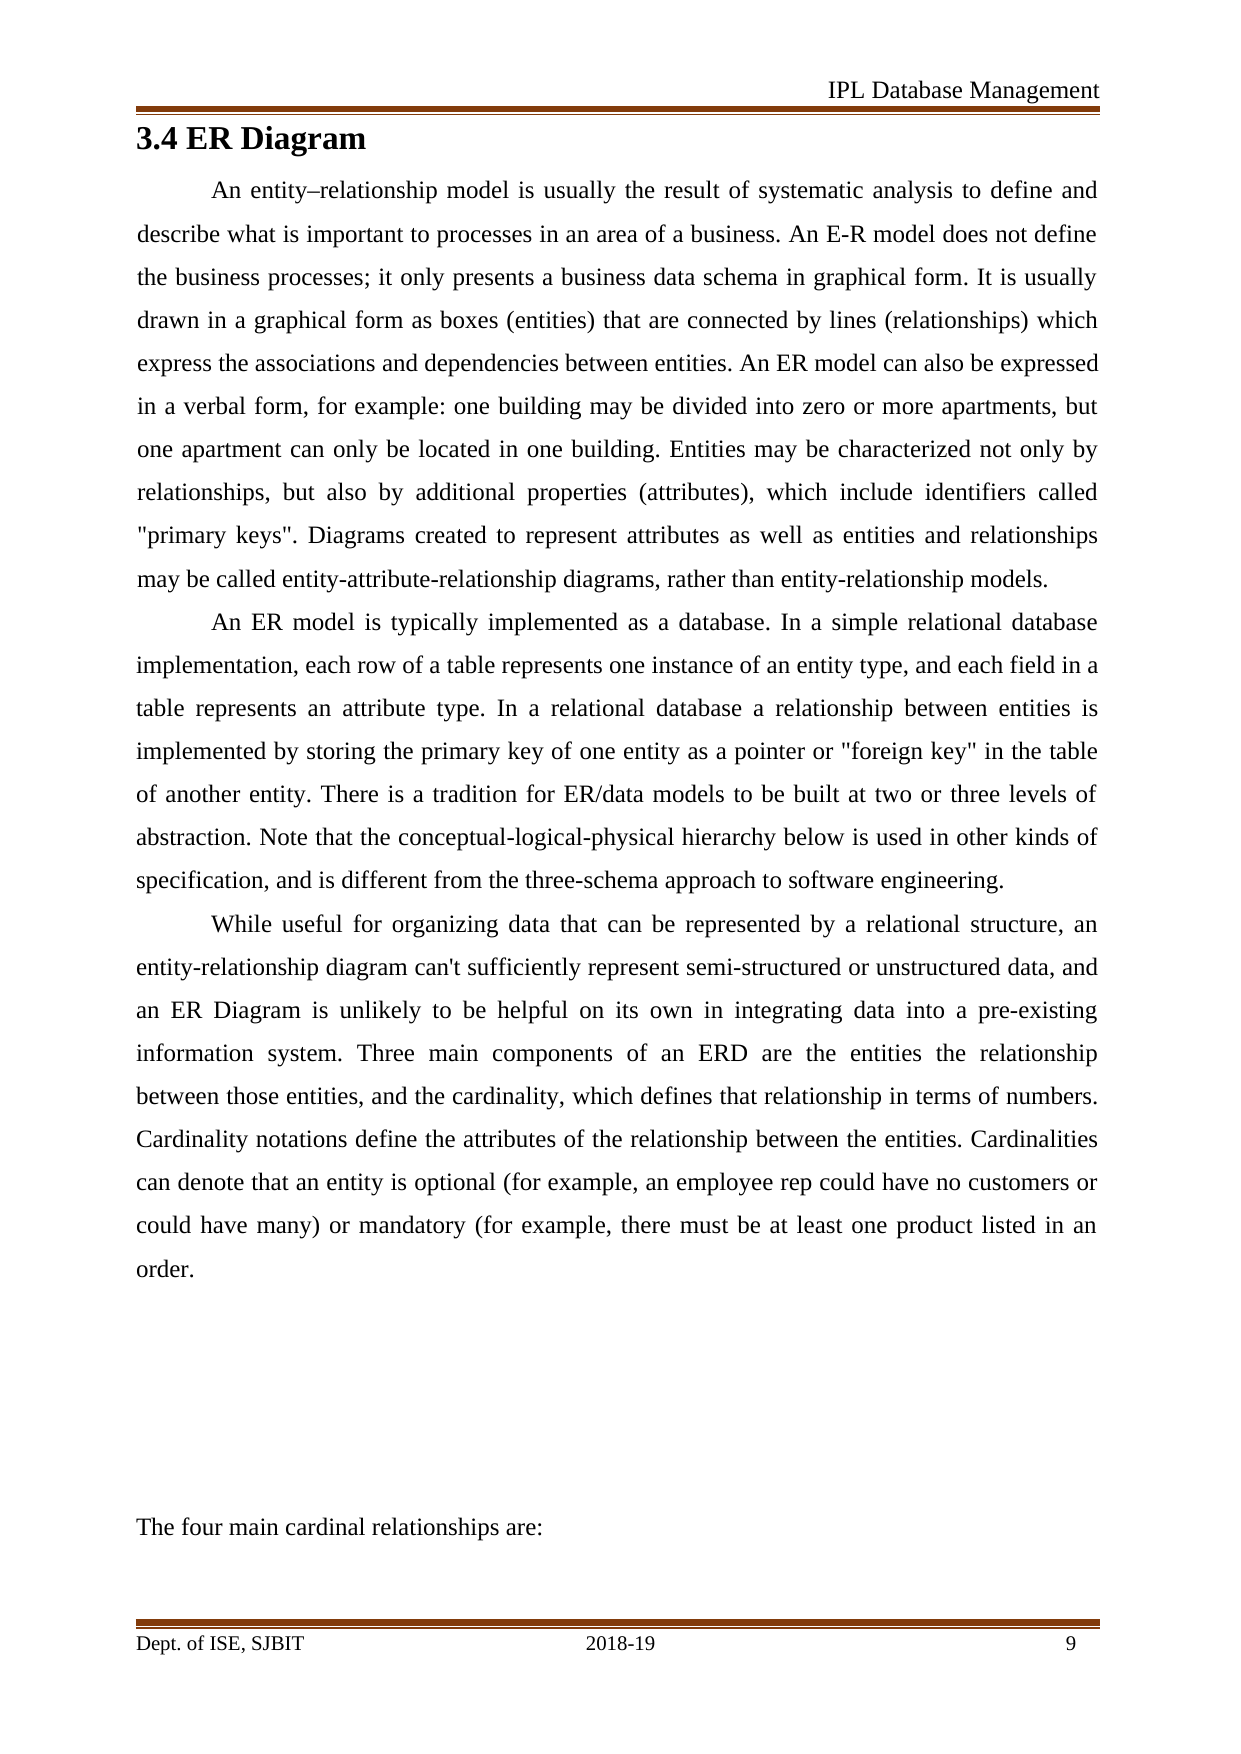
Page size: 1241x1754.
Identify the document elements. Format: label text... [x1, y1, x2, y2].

text An entity–relationship model is usually the result of systematic analysis to define and describe what is important to processes in an area of a business. An E-R model does not define the business processes; it only presents a business data schema in graphical form. It is usually drawn in a graphical form as boxes (entities) that are connected by lines (relationships) which express the associations and dependencies between entities. An ER model can also be expressed in a verbal form, for example: one building may be divided into zero or more apartments, but one apartment can only be located in one building. Entities may be characterized not only by relationships, but also by additional properties (attributes), which include identifiers called "primary keys". Diagrams created to represent attributes as well as entities and relationships may be called entity-attribute-relationship diagrams, rather than entity-relationship models. [137, 176, 1099, 592]
text While useful for organizing data that can be represented by a relational structure, an entity-relationship diagram can't sufficiently represent semi-structured or unstructured data, and an ER Diagram is unlikely to be helpful on its own in integrating data into a pre-existing information system. Three main components of an ERD are the entities the relationship between those entities, and the cardinality, which defines that relationship in terms of numbers. Cardinality notations define the attributes of the relationship between the entities. Cardinalities can denote that an entity is optional (for example, an employee rep could have no customers or could have many) or mandatory (for example, there must be at least one product listed in an order. [136, 909, 1099, 1282]
text 3.4 ER Diagram [136, 118, 1100, 156]
text An ER model is typically implemented as a database. In a simple relational database implementation, each row of a table represents one instance of an entity type, and each field in a table represents an attribute type. In a relational database a relationship between entities is implemented by storing the primary key of one entity as a pointer or "foreign key" in the table of another entity. There is a tradition for ER/data models to be built at two or three levels of abstraction. Note that the conceptual-logical-physical hierarchy below is used in other kinds of specification, and is different from the three-schema approach to software engineering. [136, 607, 1099, 894]
text The four main cardinal relationships are: [136, 1512, 1100, 1541]
